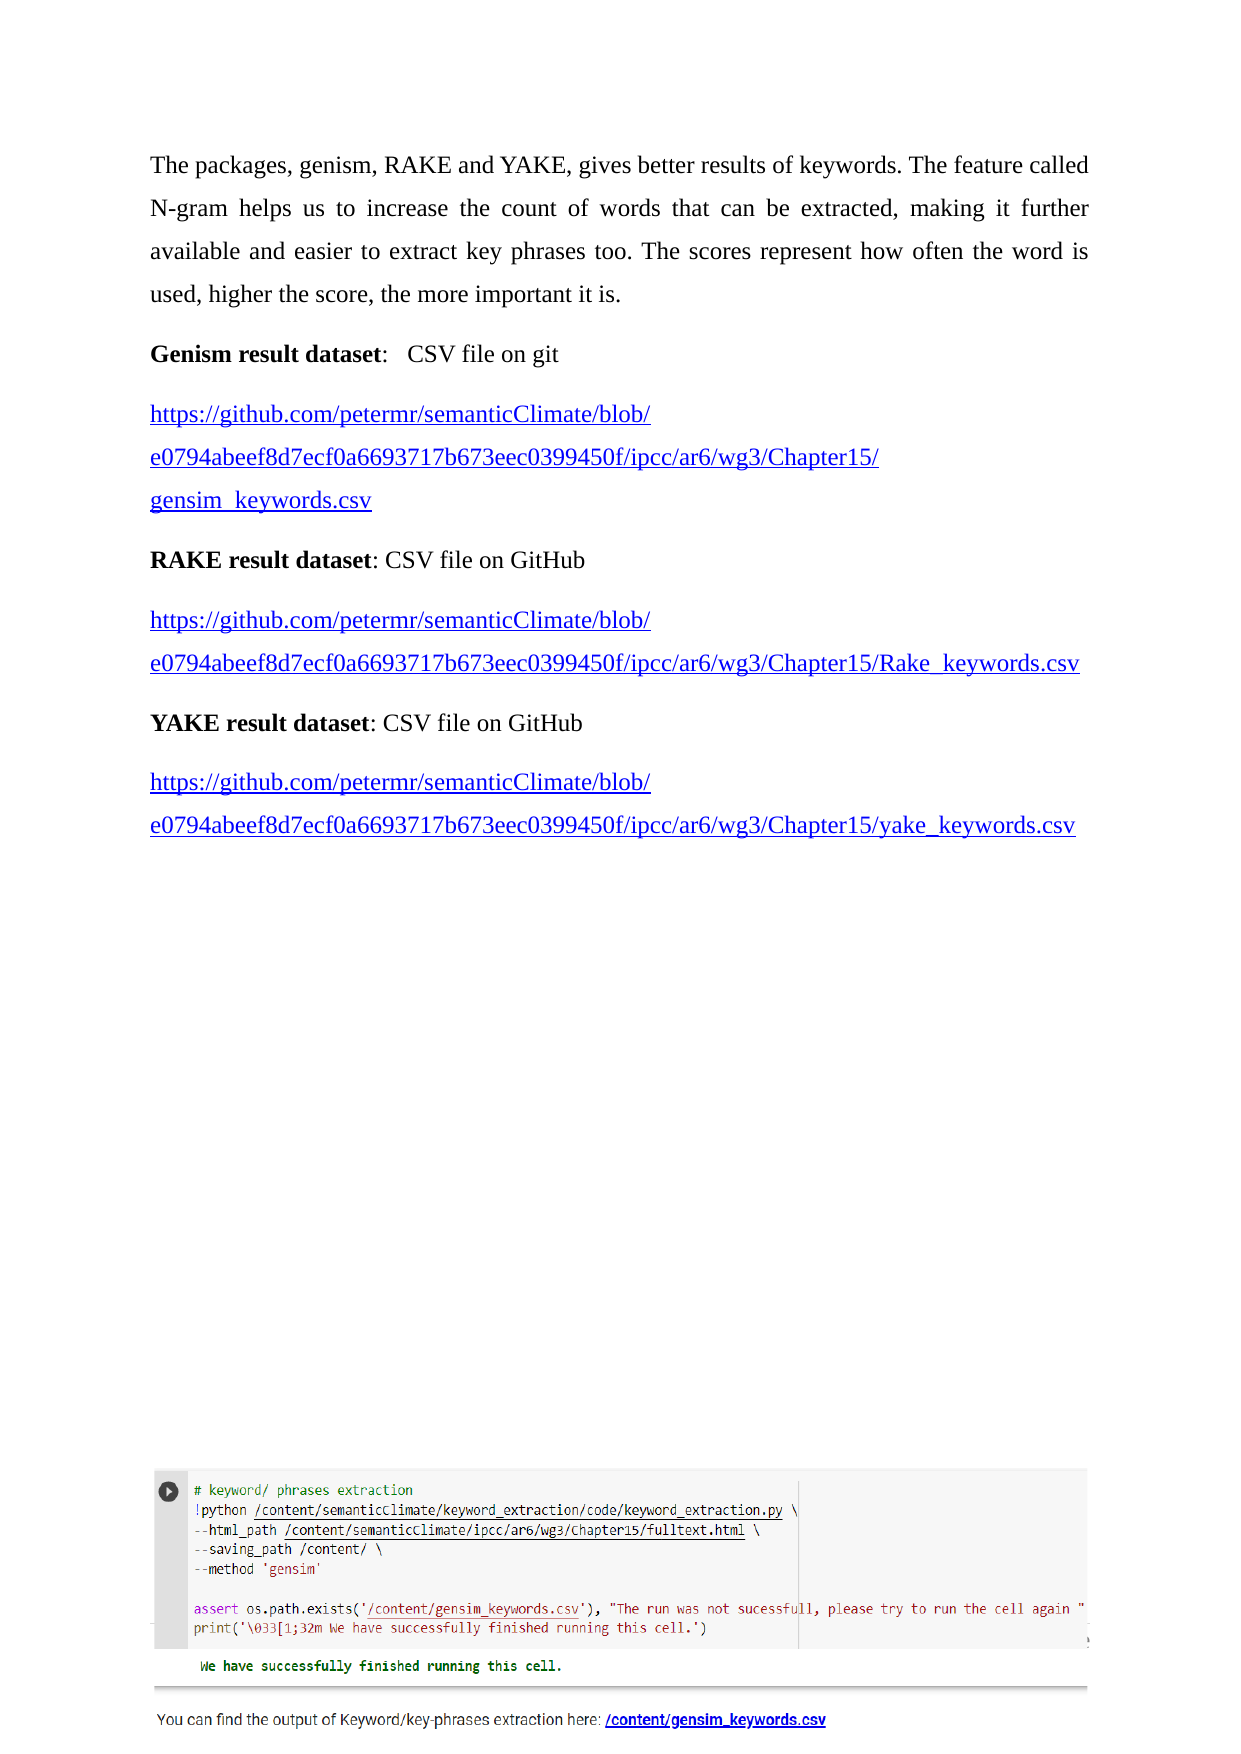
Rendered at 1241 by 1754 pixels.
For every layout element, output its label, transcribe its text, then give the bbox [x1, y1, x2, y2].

text https://github.com/petermr/semanticClimate/blob/e0794abeef8d7ecf0a6693717b673eec0399450f/ipcc/ar6/wg3/Chapter15/yake_keywords.csv [150, 767, 1090, 839]
text YAKE result dataset: CSV file on GitHub [150, 708, 1090, 736]
picture [154, 1468, 1088, 1754]
text The packages, genism, RAKE and YAKE, gives better results of keywords. The feature called N-gram helps us to increase the count of words that can be extracted, making it further available and easier to extract key phrases too. The scores represent how often the word is used, higher the score, the more important it is. [150, 150, 1090, 308]
text RAKE result dataset: CSV file on GitHub [150, 545, 1090, 574]
text https://github.com/petermr/semanticClimate/blob/e0794abeef8d7ecf0a6693717b673eec0399450f/ipcc/ar6/wg3/Chapter15/Rake_keywords.csv [150, 605, 1090, 677]
text https://github.com/petermr/semanticClimate/blob/e0794abeef8d7ecf0a6693717b673eec0399450f/ipcc/ar6/wg3/Chapter15/gensim_keywords.csv [150, 399, 1090, 514]
text Genism result dataset: CSV file on git [150, 339, 1090, 368]
